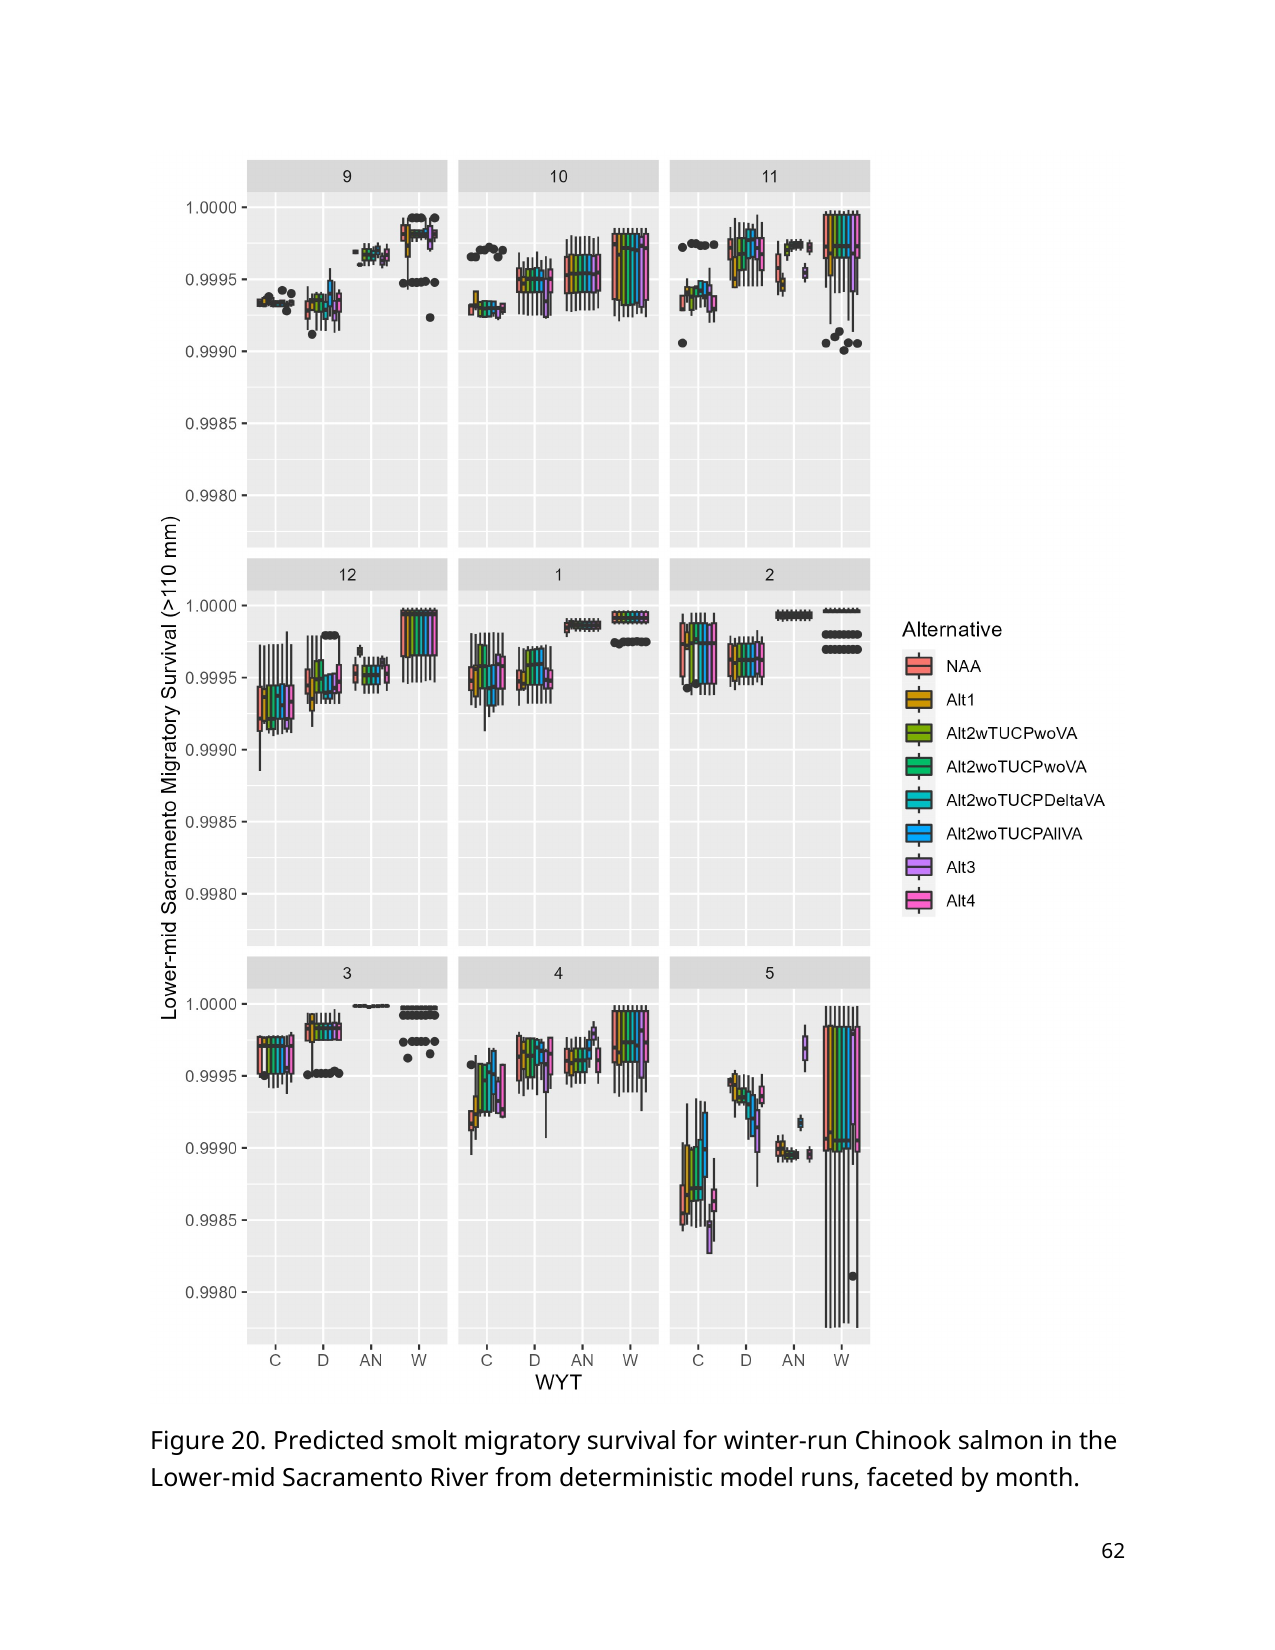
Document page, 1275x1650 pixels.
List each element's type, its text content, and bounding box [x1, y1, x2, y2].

text Figure 20. Predicted smolt migratory survival for winter-run Chinook salmon in the Lower-mid Sacramento River from deterministic model runs, faceted by month. [150, 1422, 1125, 1493]
picture [150, 150, 1125, 1404]
